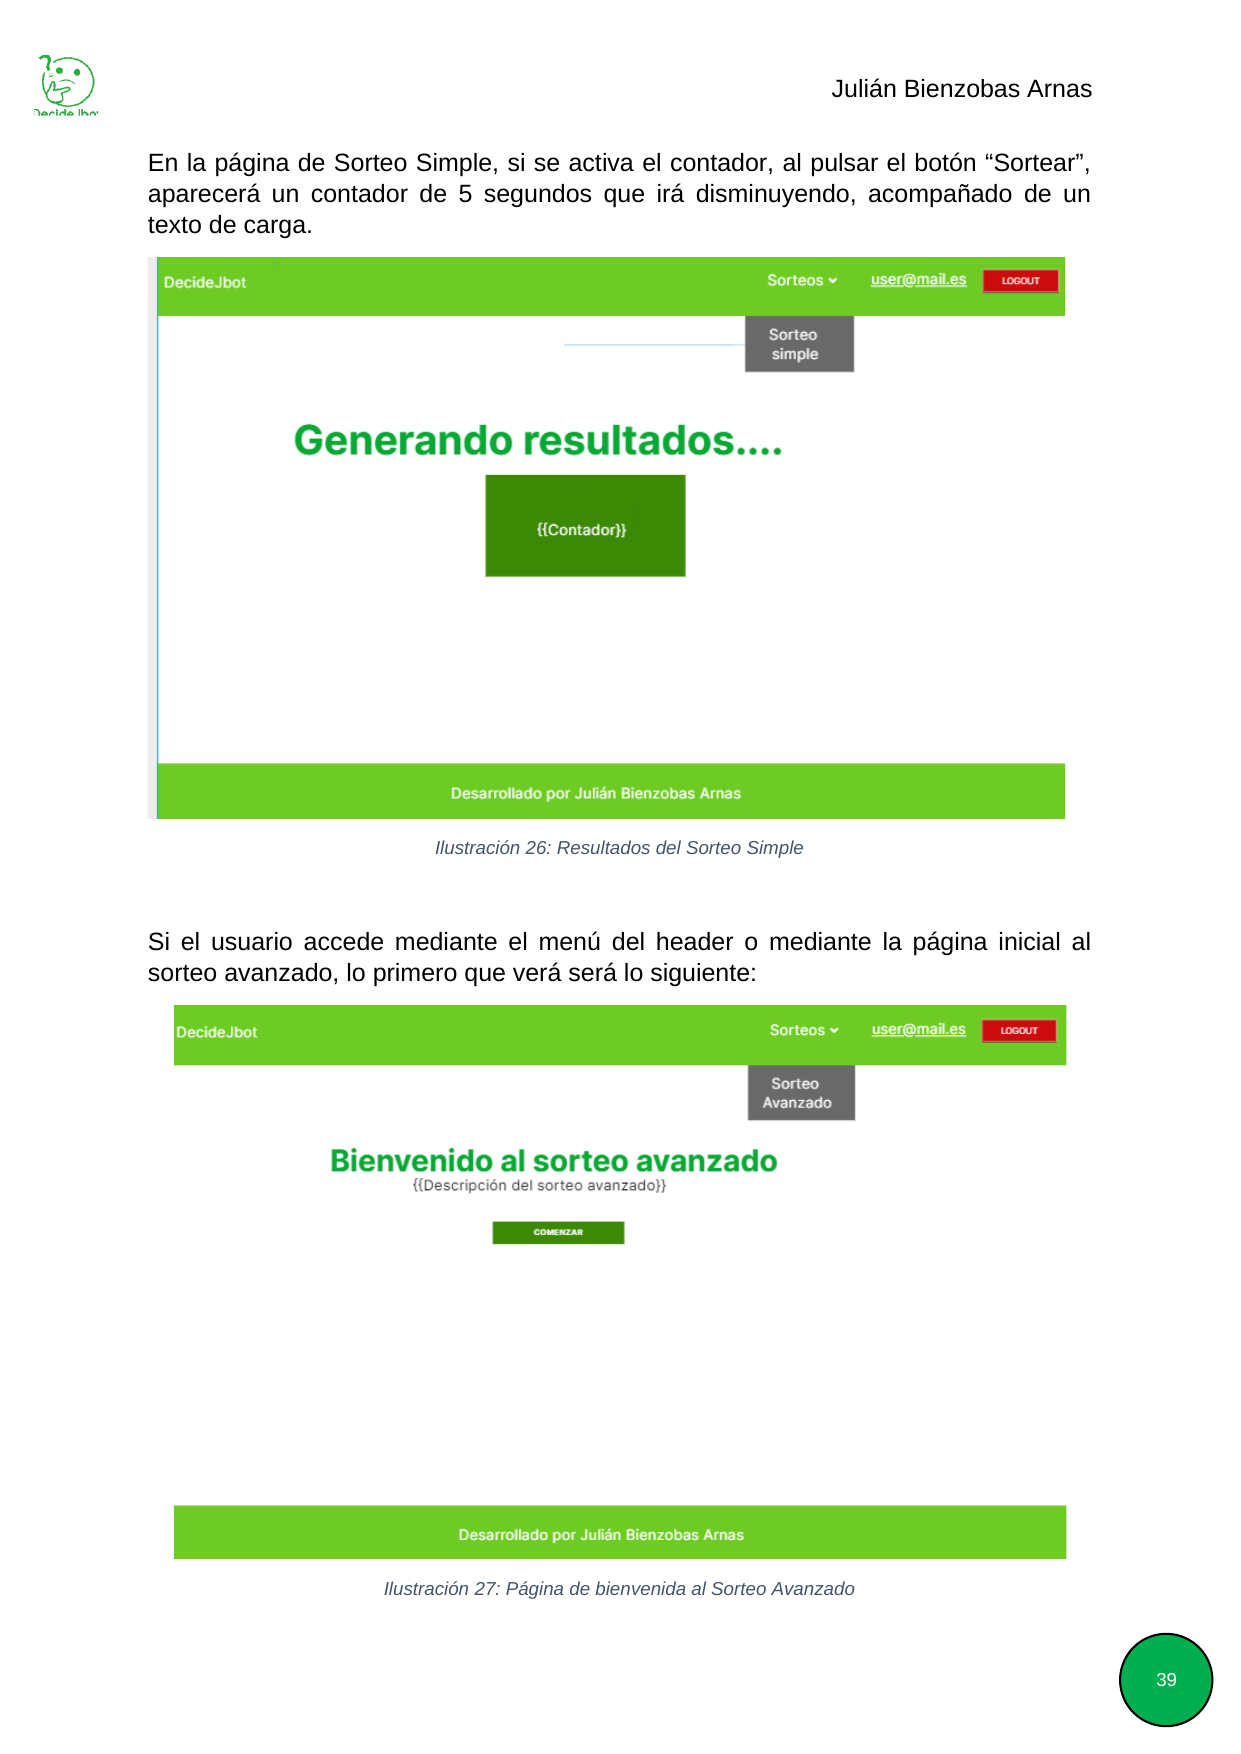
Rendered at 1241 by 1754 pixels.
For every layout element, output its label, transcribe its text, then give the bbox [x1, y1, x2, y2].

picture [173, 1005, 1067, 1559]
picture [32, 55, 99, 114]
text En la página de Sorteo Simple, si se activa el contador, al pulsar el botón “Sortear”, aparecerá un contador de 5 segundos que irá disminuyendo, acompañado de un texto de carga. [148, 148, 1092, 238]
text Si el usuario accede mediante el menú del header o mediante la página inicial al sorteo avanzado, lo primero que verá será lo siguiente: [148, 927, 1092, 987]
text Ilustración 26: Resultados del Sorteo Simple [148, 837, 1092, 858]
text Ilustración 27: Página de bienvenida al Sorteo Avanzado [148, 1577, 1092, 1599]
picture [147, 257, 1066, 819]
